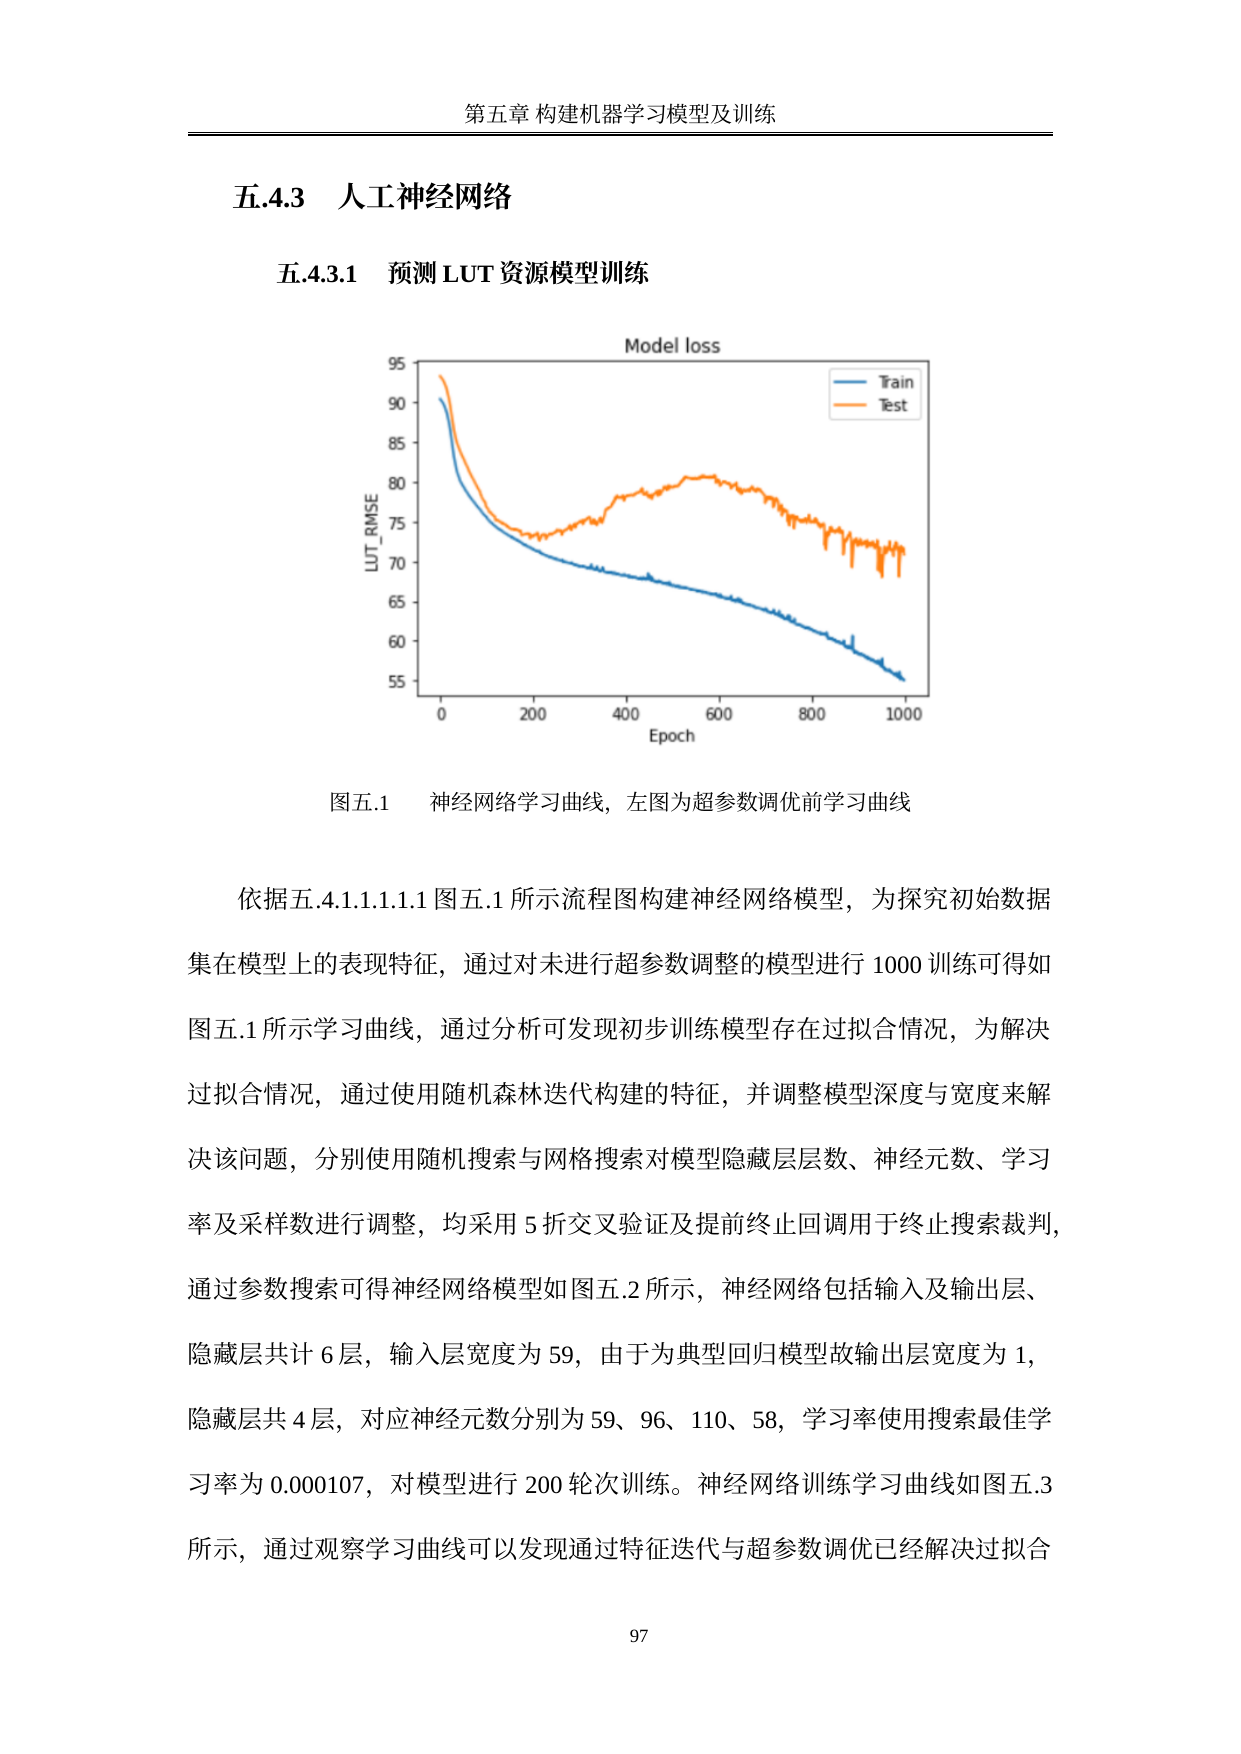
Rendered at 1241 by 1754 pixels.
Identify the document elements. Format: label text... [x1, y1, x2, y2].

text 神经网络学习曲线，左图为超参数调优前学习曲线 [187, 784, 1053, 817]
subtitle 预测LUT资源模型训练 [276, 239, 1053, 304]
subtitle 人工神经网络 [232, 162, 1053, 227]
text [187, 865, 1053, 1580]
